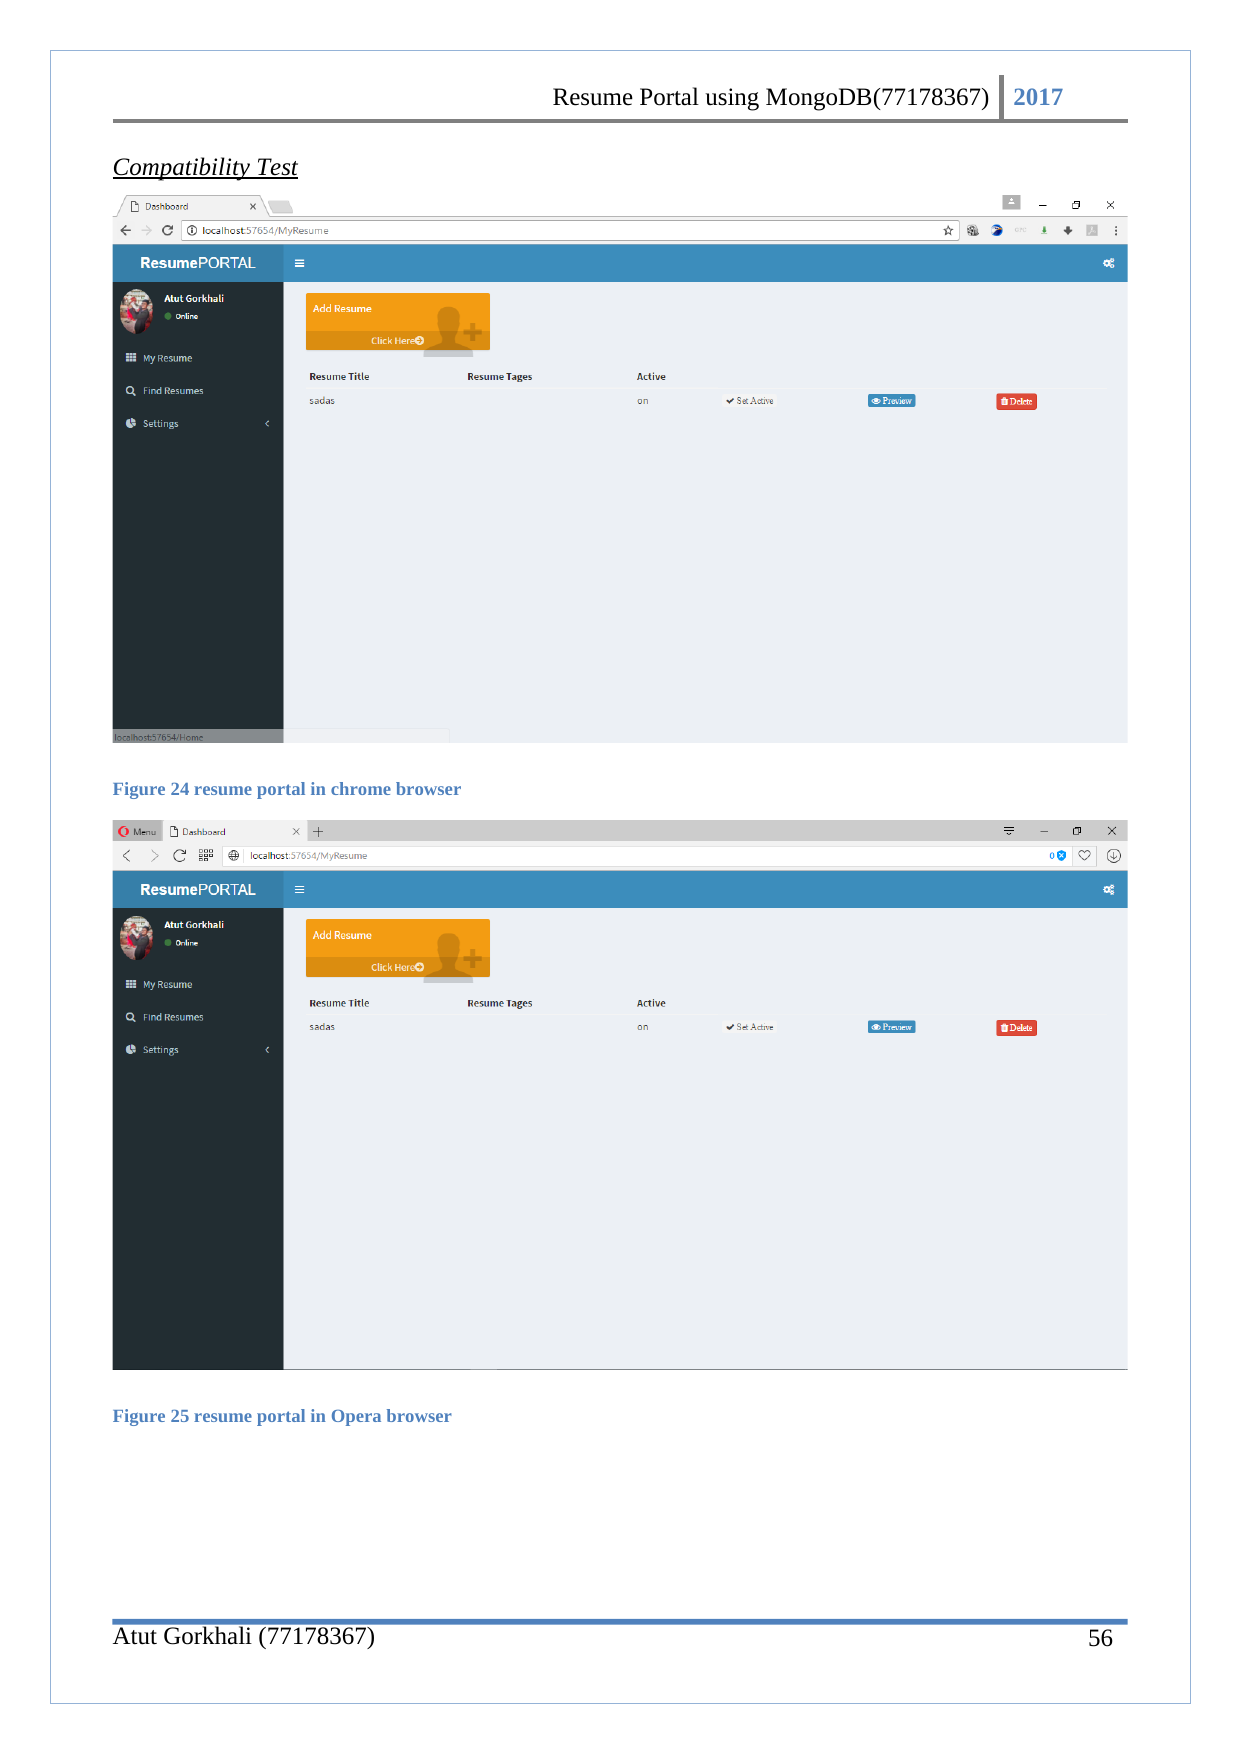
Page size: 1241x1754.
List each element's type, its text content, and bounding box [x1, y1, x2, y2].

text Figure 24 resume portal in chrome browser [112, 778, 1128, 799]
subtitle Compatibility Test [112, 152, 1128, 181]
text Figure 25 resume portal in Opera browser [112, 1405, 1128, 1427]
